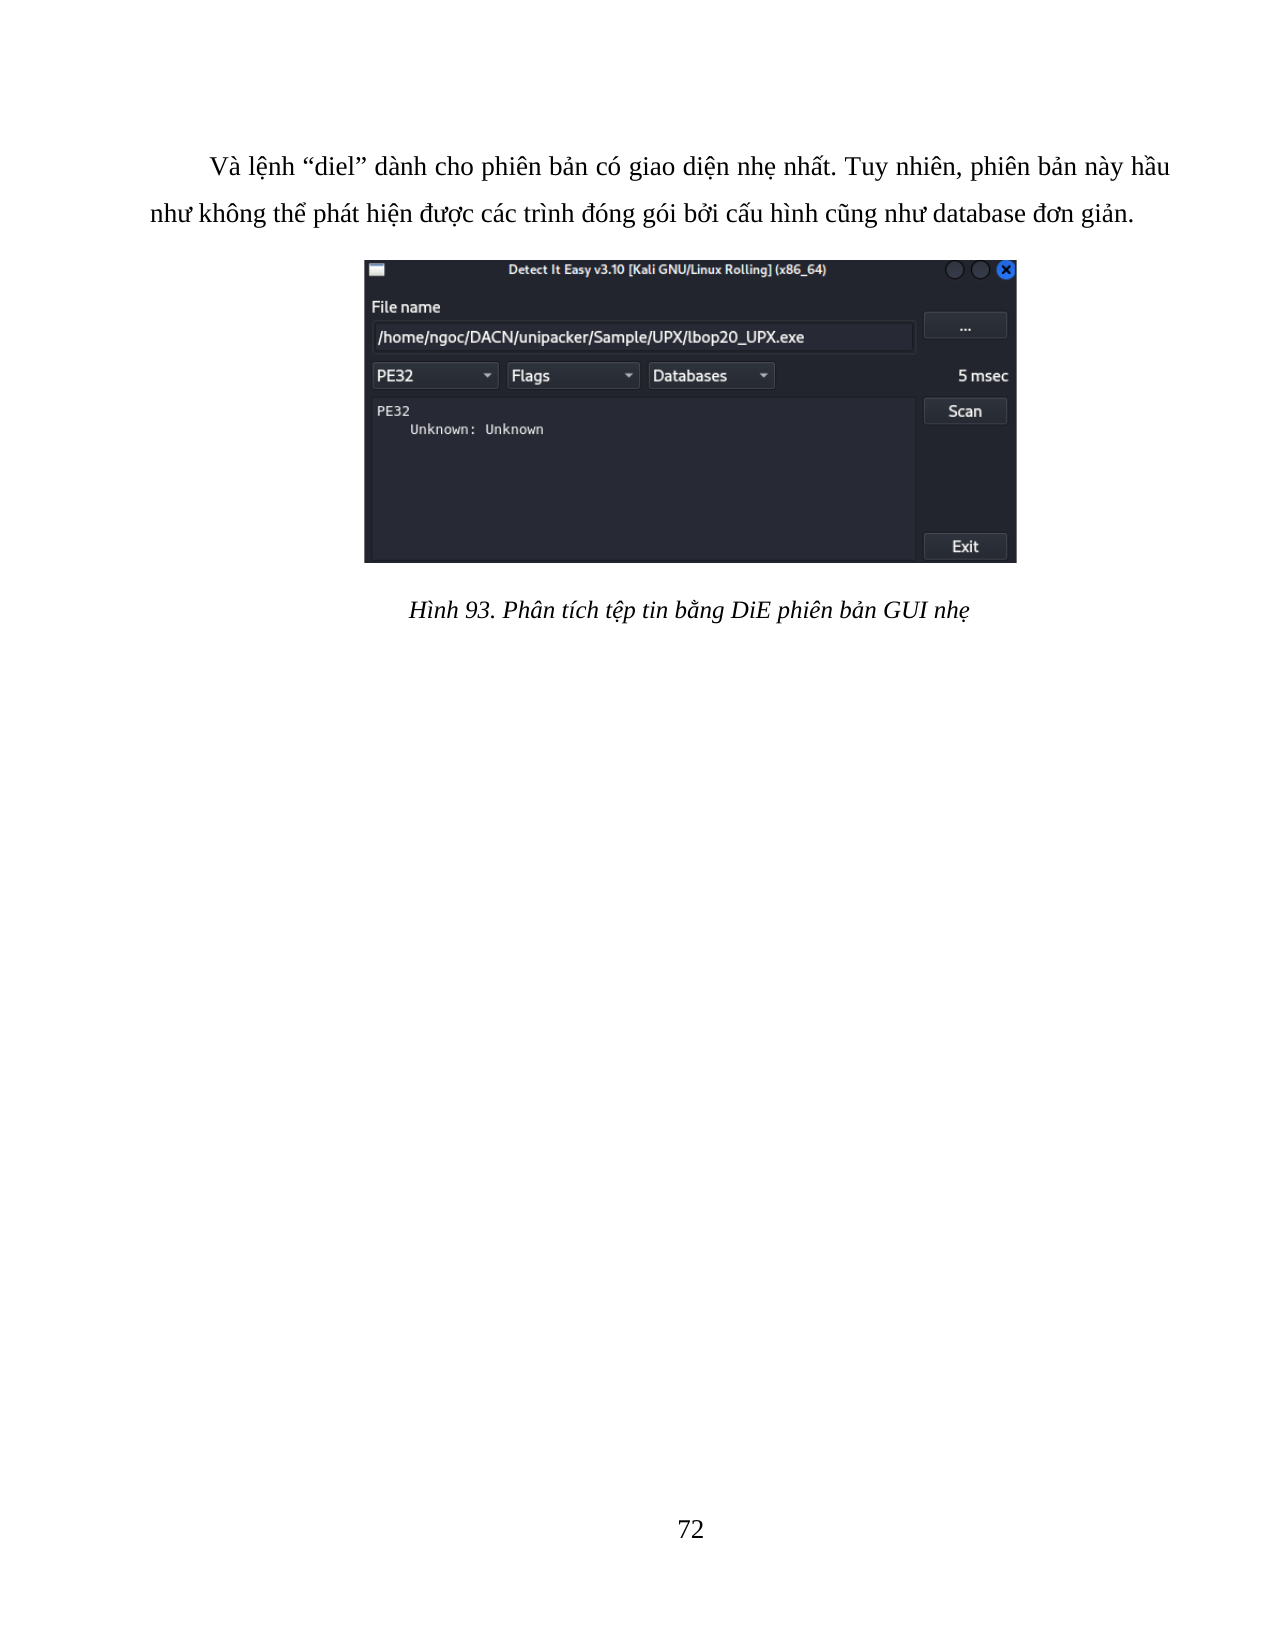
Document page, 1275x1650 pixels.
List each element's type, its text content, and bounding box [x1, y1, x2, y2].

picture [364, 260, 1017, 563]
text Và lệnh “diel” dành cho phiên bản có giao diện nhẹ nhất. Tuy nhiên, phiên bản này hầu như không thể phát hiện được các trình đóng gói bởi cấu hình cũng như database đơn giản. [150, 150, 1172, 228]
